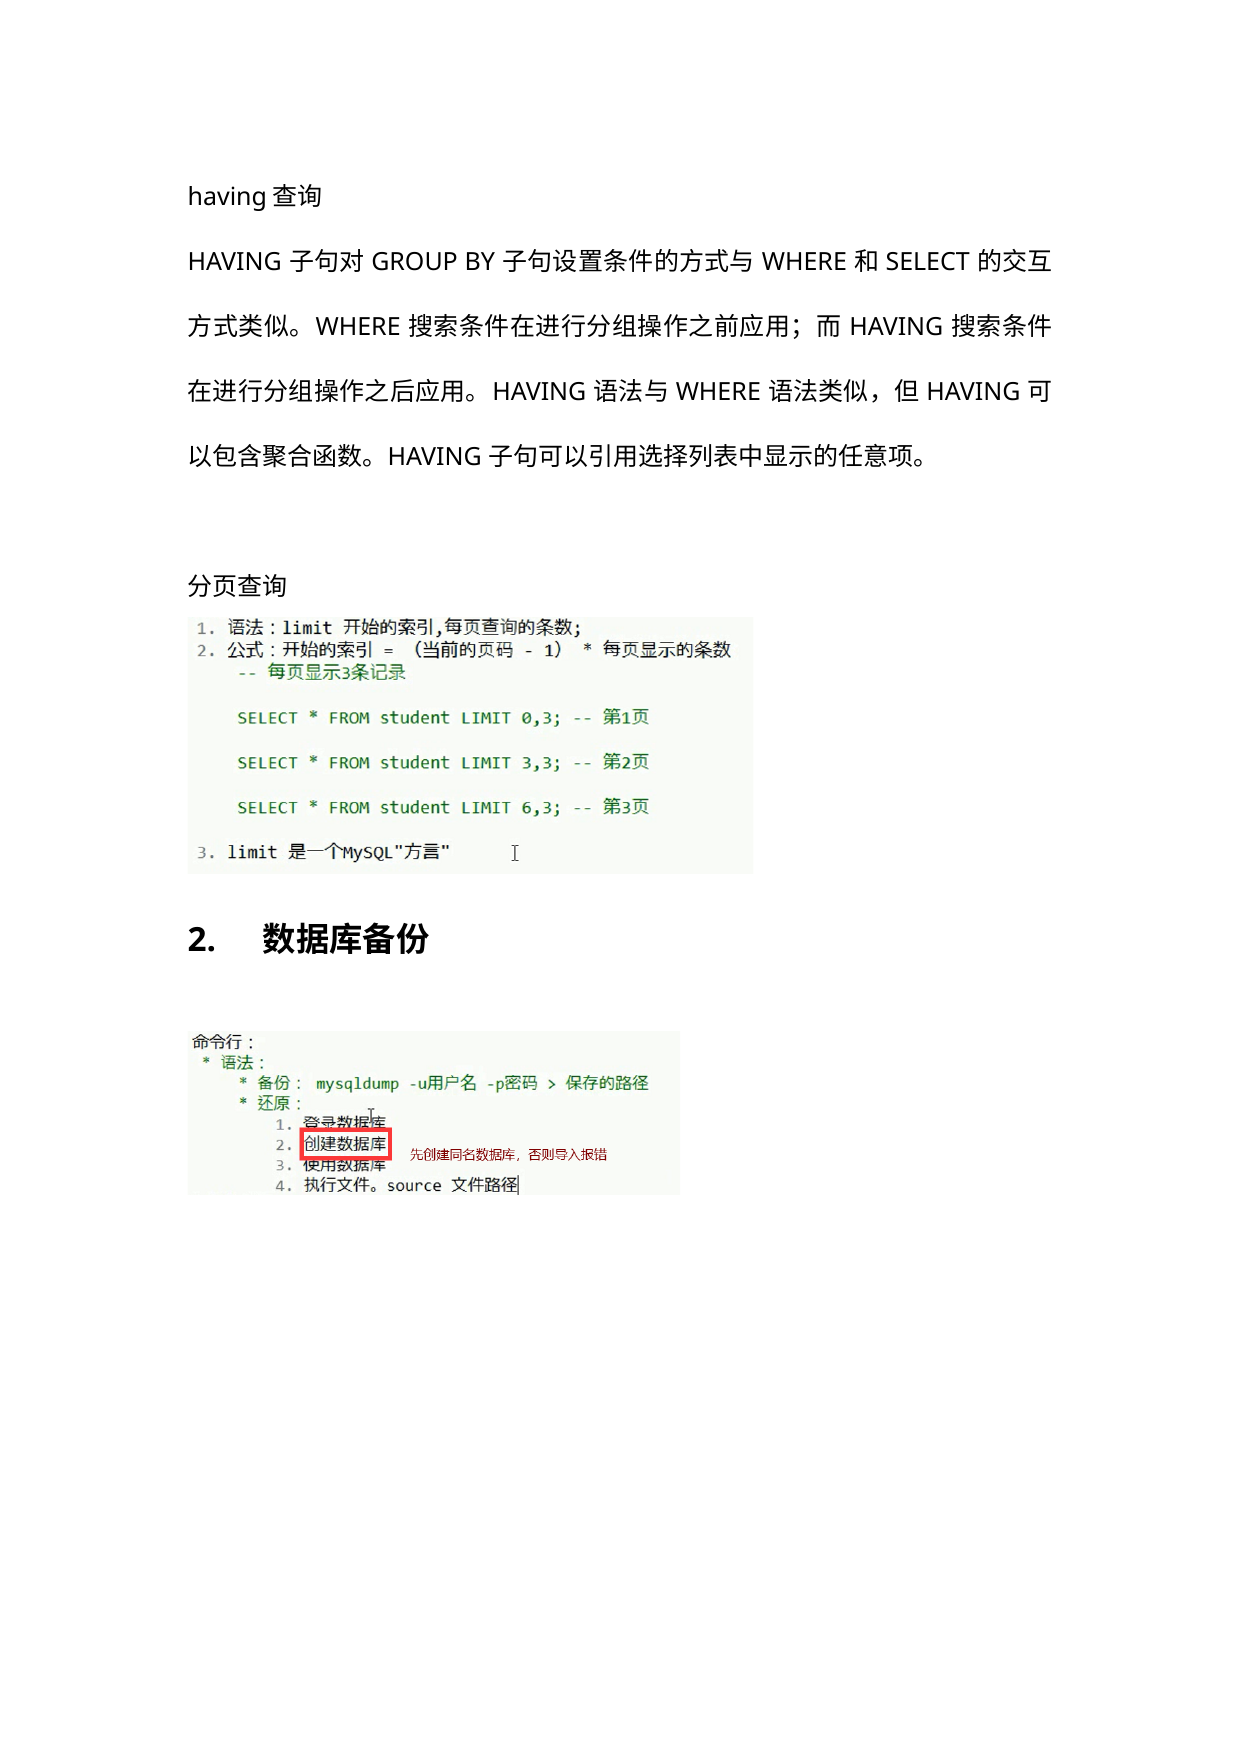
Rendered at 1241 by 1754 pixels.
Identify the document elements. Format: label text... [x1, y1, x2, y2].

text HAVING 子句对 GROUP BY 子句设置条件的方式与 WHERE 和 SELECT 的交互方式类似。WHERE 搜索条件在进行分组操作之前应用；而 HAVING 搜索条件在进行分组操作之后应用。HAVING 语法与 WHERE 语法类似，但 HAVING 可以包含聚合函数。HAVING 子句可以引用选择列表中显示的任意项。 [187, 227, 1053, 487]
text having查询 [187, 162, 1053, 227]
picture [187, 1031, 680, 1195]
subtitle 数据库备份 [187, 904, 1053, 969]
text 分页查询 [187, 552, 1053, 617]
picture [187, 617, 754, 874]
